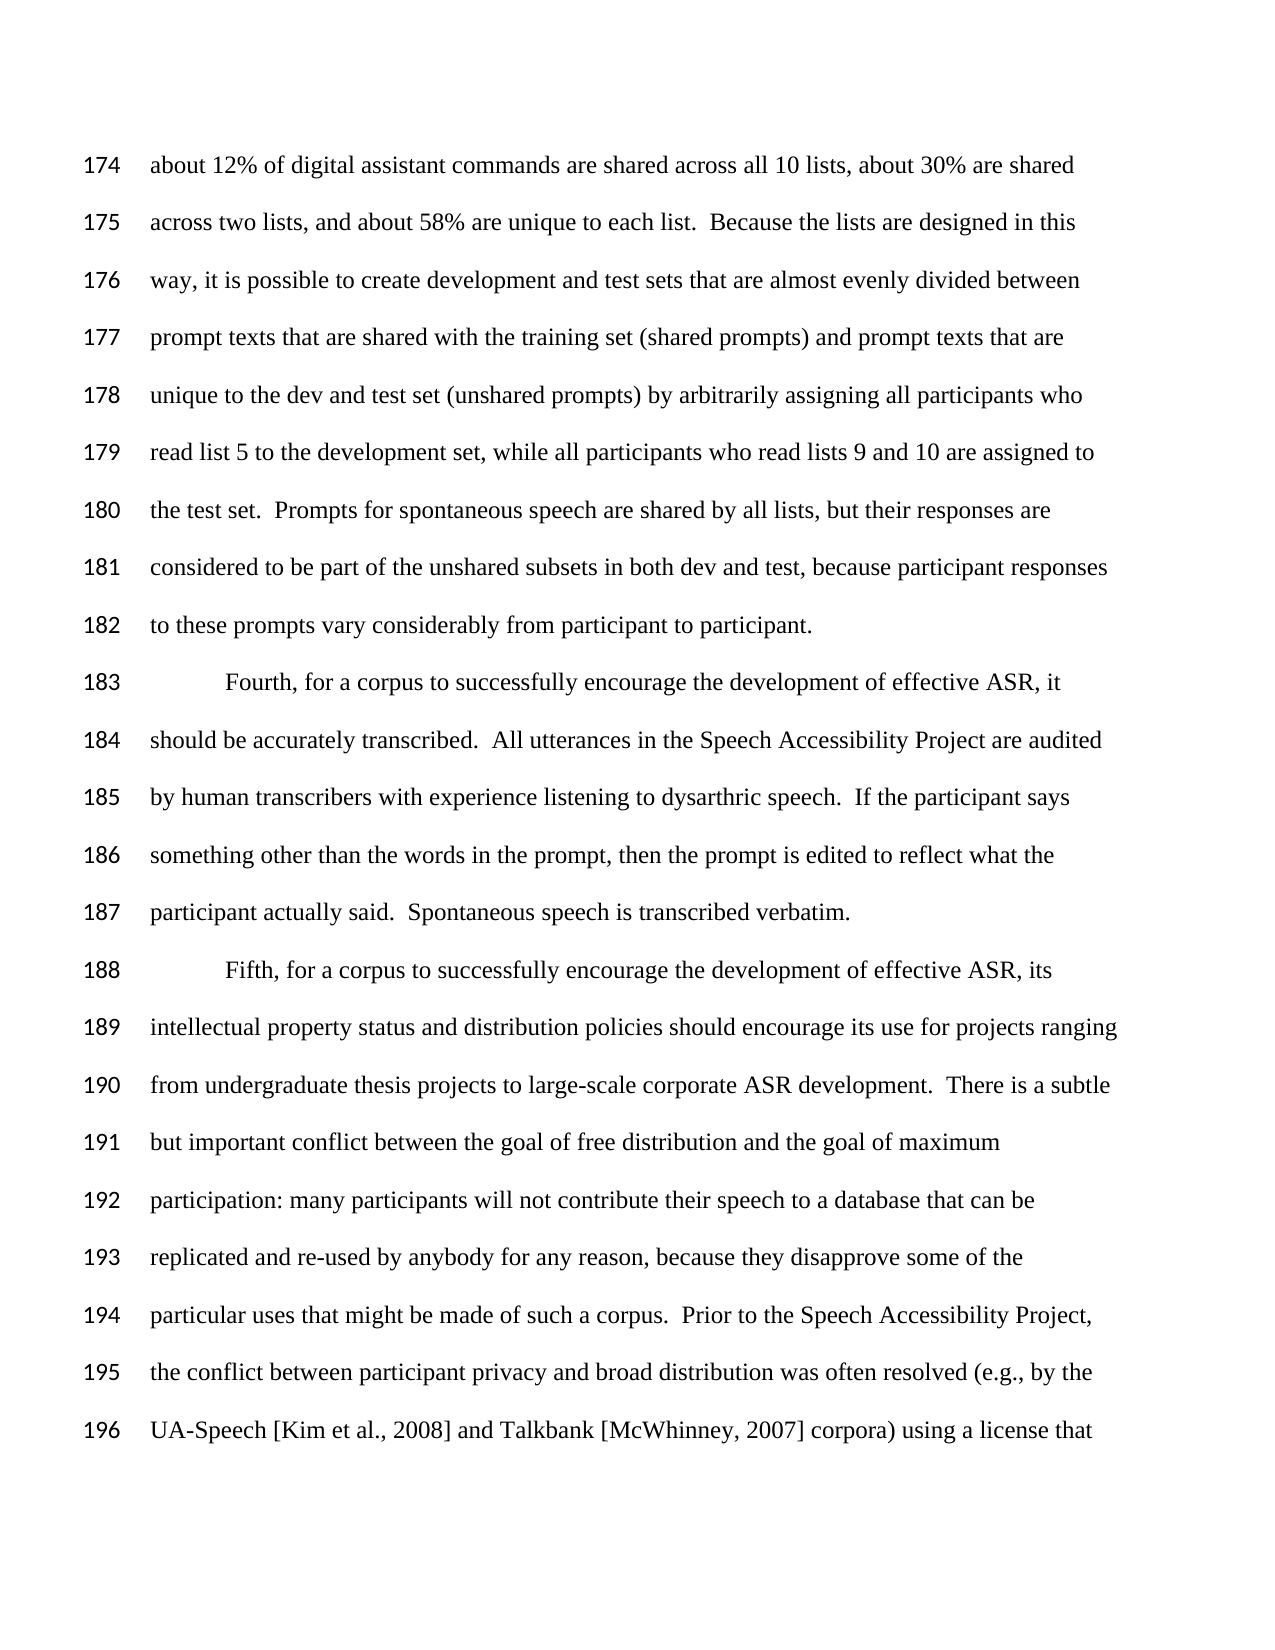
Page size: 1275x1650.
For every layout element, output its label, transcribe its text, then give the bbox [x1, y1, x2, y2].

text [150, 955, 1125, 1444]
text Fourth, for a corpus to successfully encourage the development of effective ASR, it should be accurately transcribed. All utterances in the Speech Accessibility Project are audited by human transcribers with experience listening to dysarthric speech. If the participant says something other than the words in the prompt, then the prompt is edited to reflect what the participant actually said. Spontaneous speech is transcribed verbatim. [150, 667, 1125, 926]
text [150, 150, 1125, 639]
